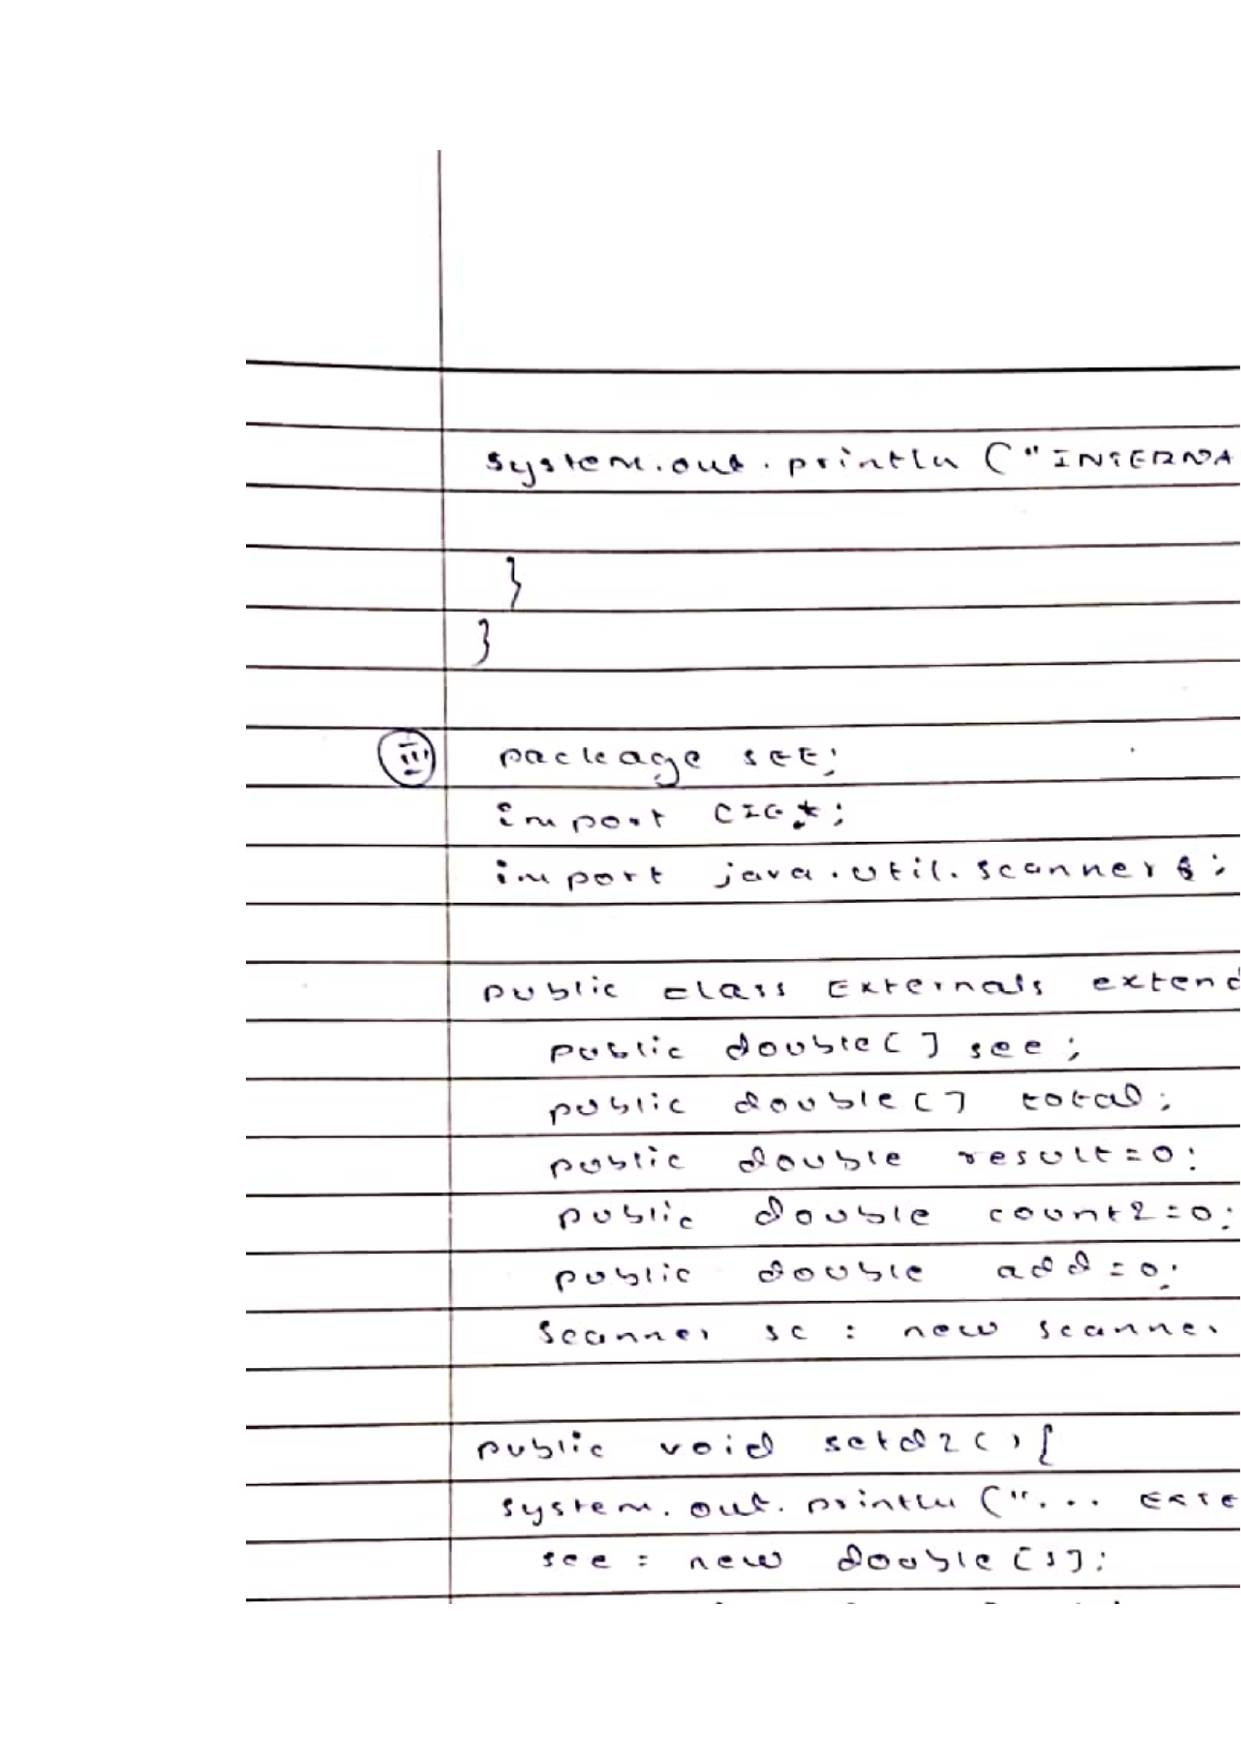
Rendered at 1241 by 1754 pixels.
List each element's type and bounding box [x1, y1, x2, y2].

picture [150, 150, 1241, 1604]
